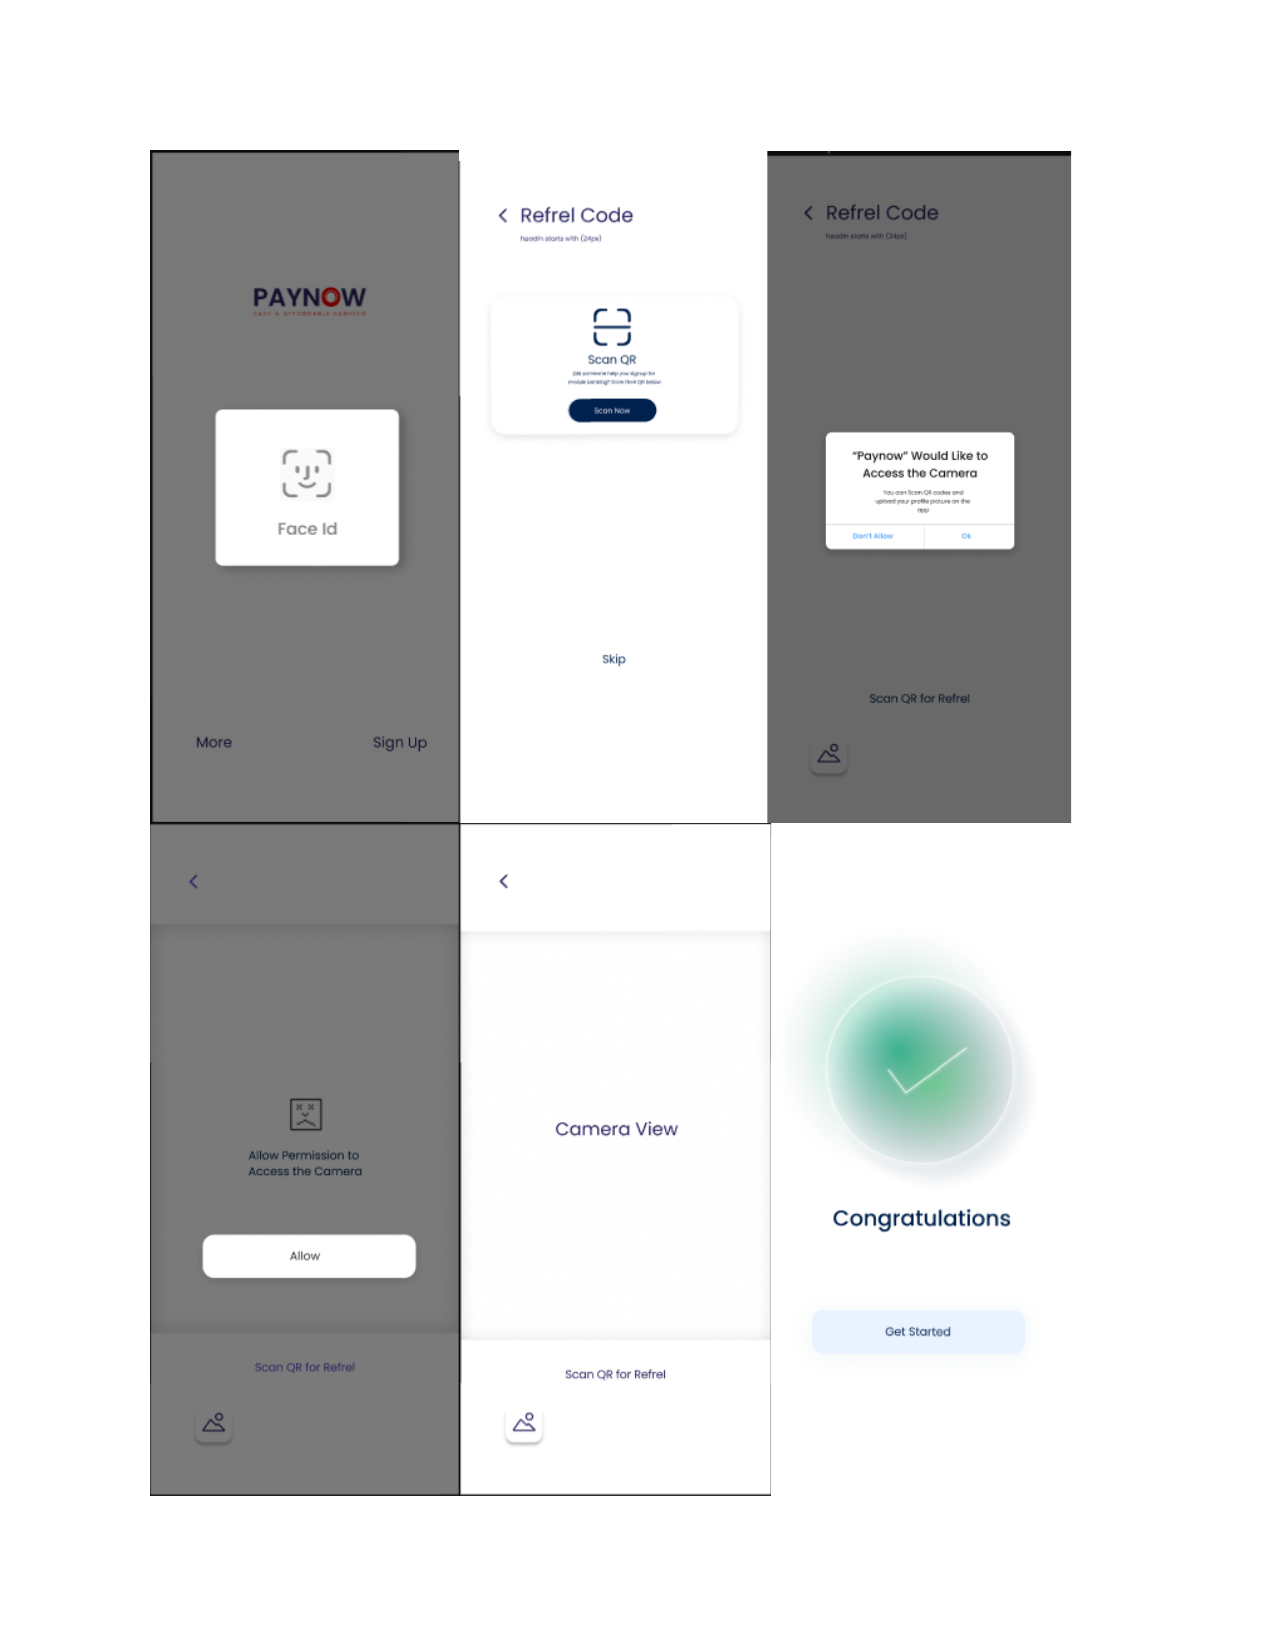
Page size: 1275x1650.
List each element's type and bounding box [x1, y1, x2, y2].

picture [150, 150, 1072, 1496]
